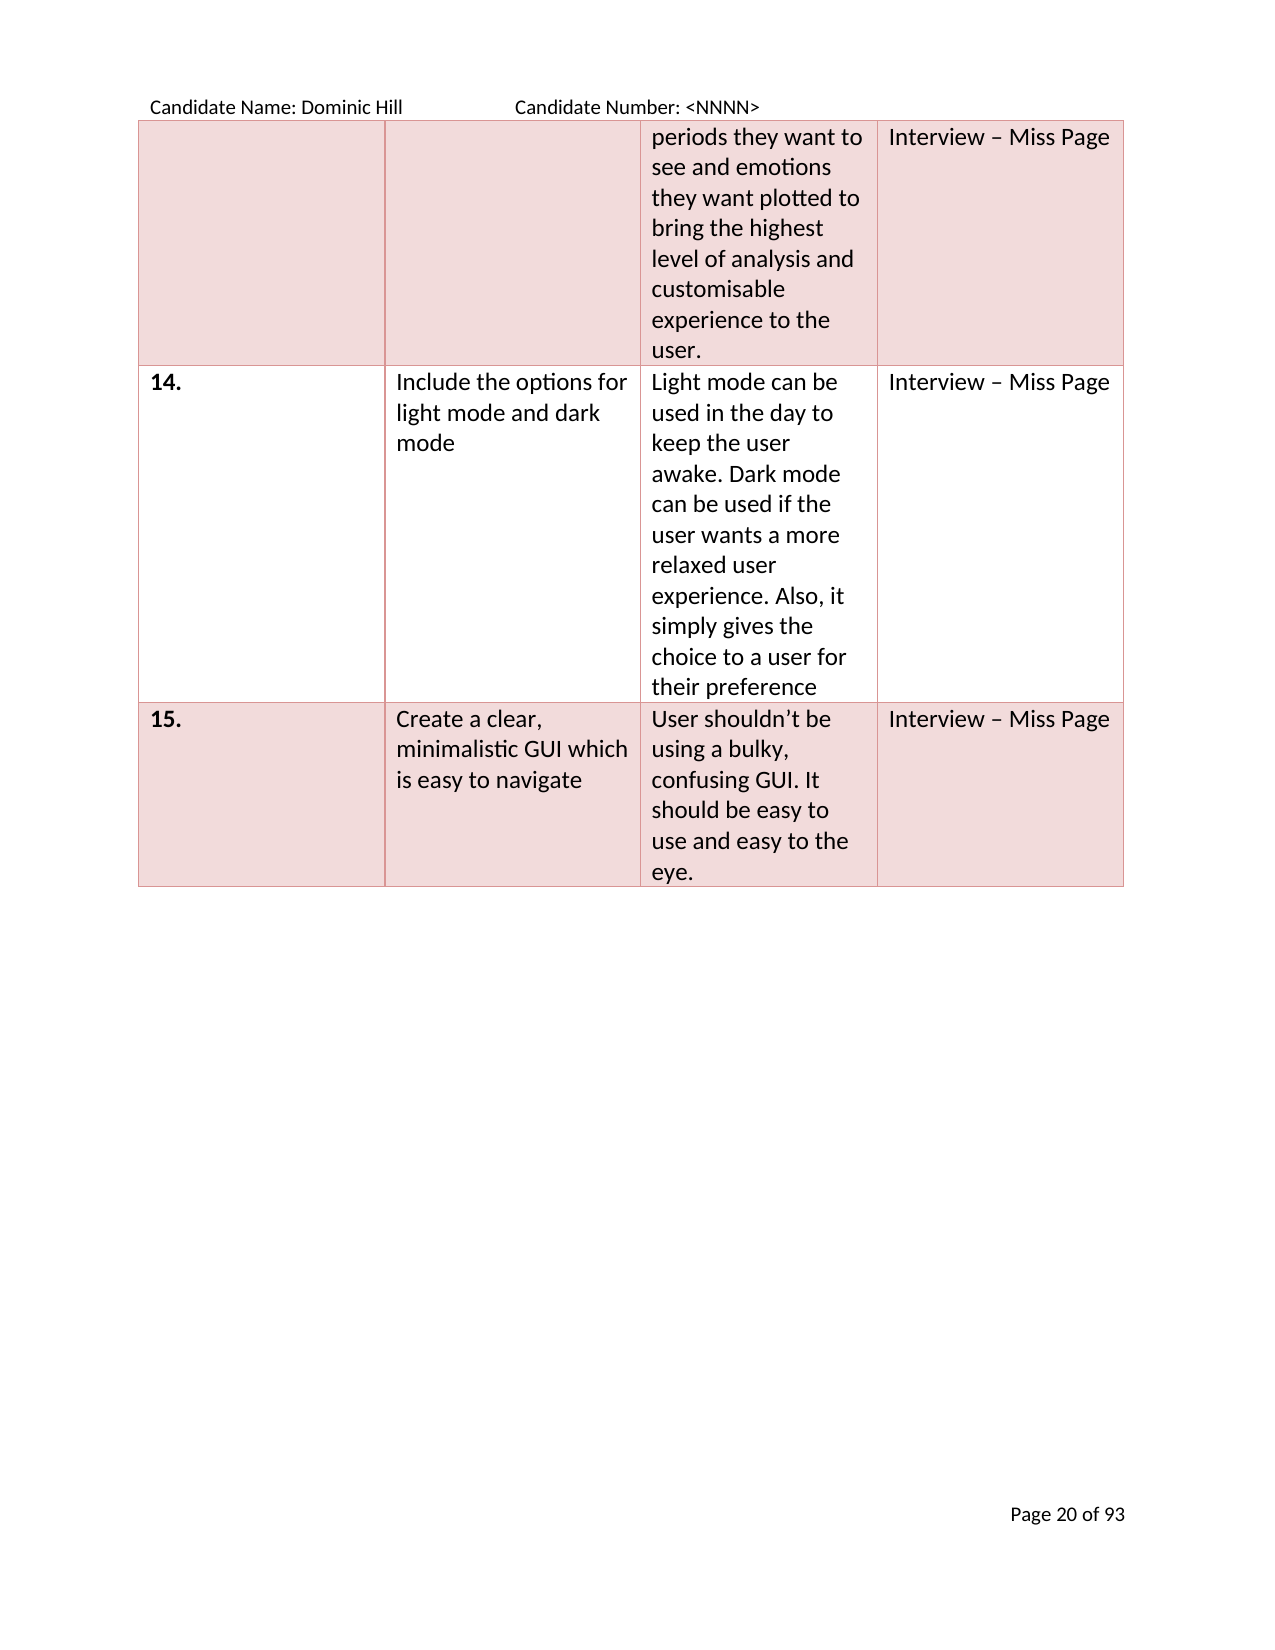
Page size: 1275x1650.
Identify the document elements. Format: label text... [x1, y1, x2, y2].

table_cell Light mode can be used in the day to keep the user awake. Dark mode can be used if the user wants a more relaxed user experience. Also, it simply gives the choice to a user for their preference [641, 366, 877, 702]
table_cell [641, 121, 877, 365]
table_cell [878, 121, 1123, 365]
table_cell 13. [139, 121, 384, 365]
table_cell Create a clear, minimalistic GUI which is easy to navigate [386, 703, 640, 886]
table_cell Interview – Miss Page [878, 366, 1123, 702]
table_cell User shouldn’t be using a bulky, confusing GUI. It should be easy to use and easy to the eye. [641, 703, 877, 886]
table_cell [386, 121, 640, 365]
table_cell 15. [139, 703, 384, 886]
table_cell Include the options for light mode and dark mode [386, 366, 640, 702]
table_cell Interview – Miss Page [878, 703, 1123, 886]
table_cell 14. [139, 366, 384, 702]
